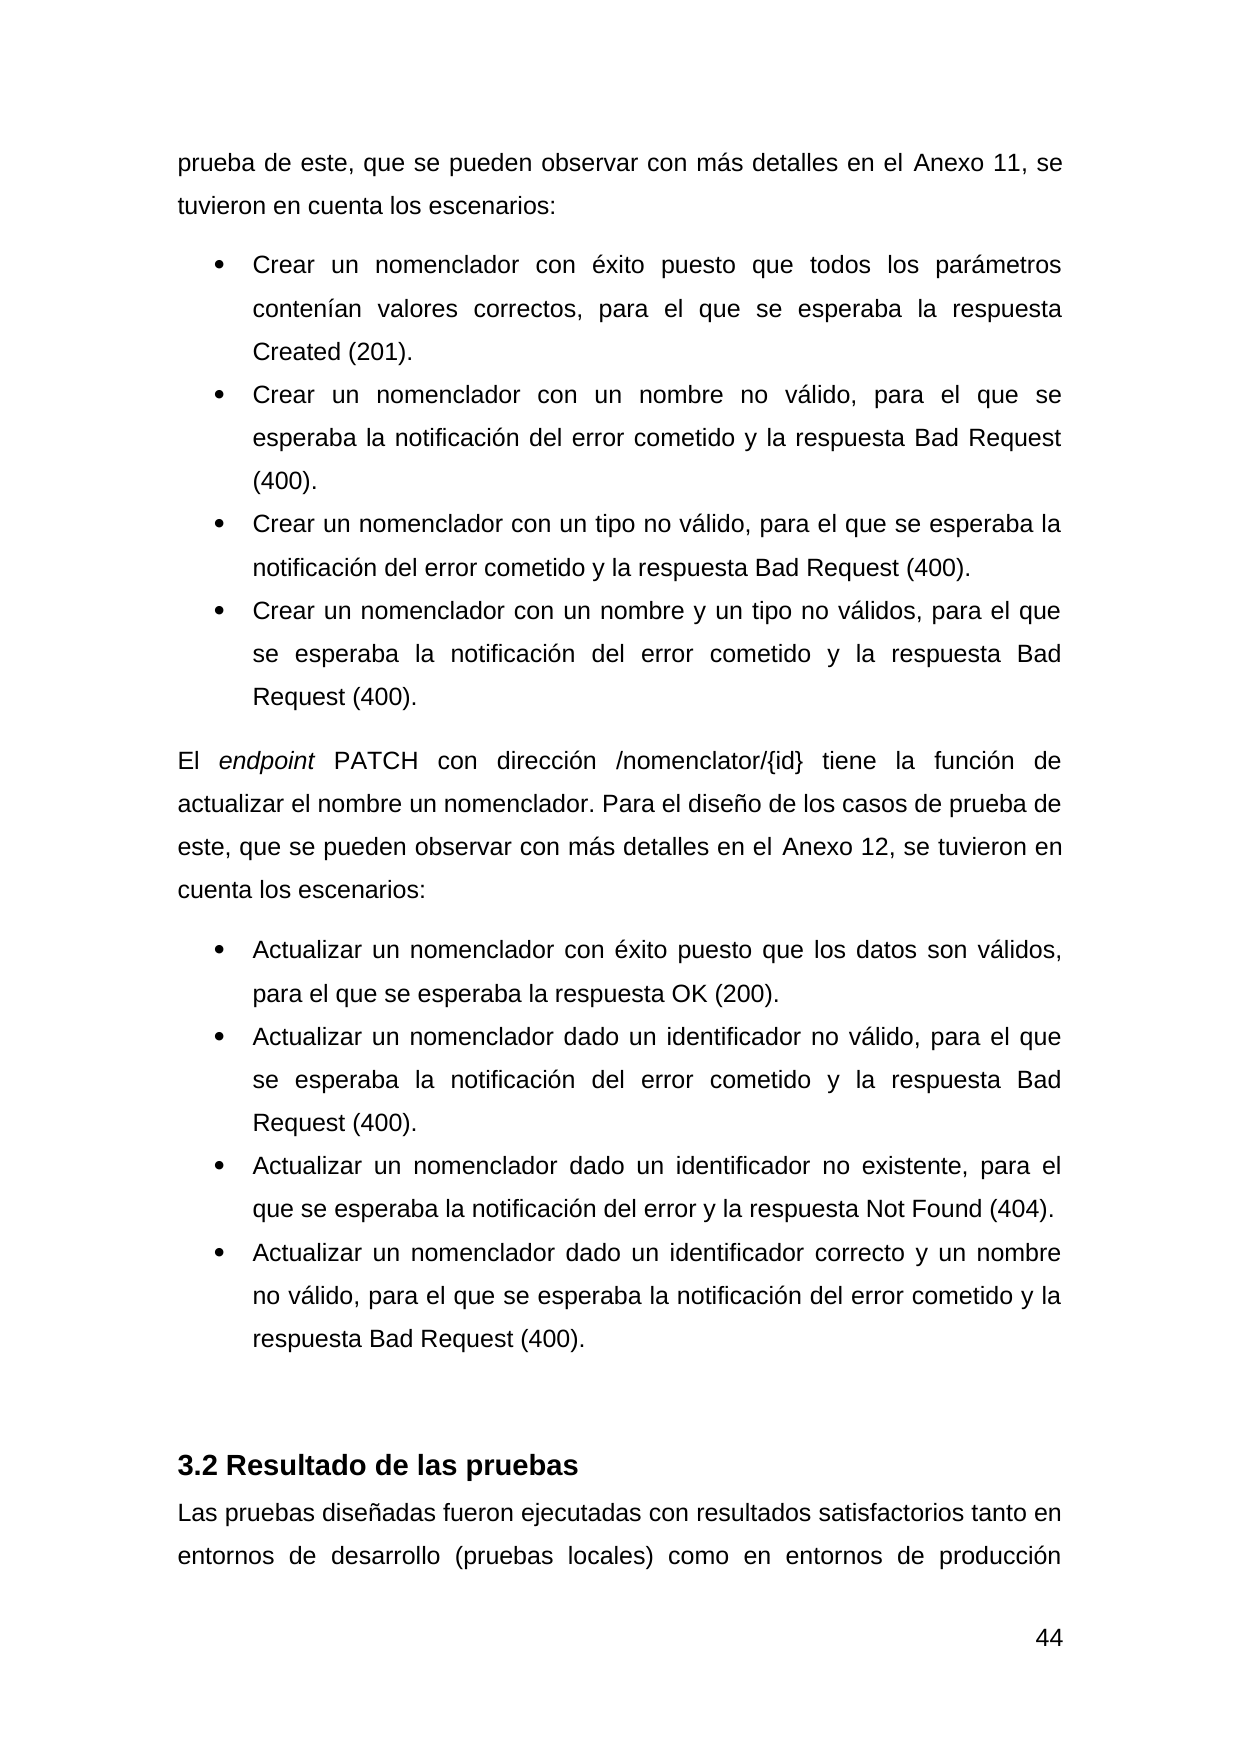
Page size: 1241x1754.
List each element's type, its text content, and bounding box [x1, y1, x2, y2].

list Actualizar un nomenclador con éxito puesto que los datos son válidos, para el que se esperaba la respuesta OK (200). [215, 935, 1063, 1007]
subtitle 3.2 Resultado de las pruebas [177, 1448, 1063, 1481]
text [177, 1498, 1063, 1570]
list Crear un nomenclador con un nombre y un tipo no válidos, para el que se esperaba la notificación del error cometido y la respuesta Bad Request (400). [215, 596, 1063, 711]
list Crear un nomenclador con un nombre no válido, para el que se esperaba la notificación del error cometido y la respuesta Bad Request (400). [215, 380, 1063, 495]
list Crear un nomenclador con un tipo no válido, para el que se esperaba la notificación del error cometido y la respuesta Bad Request (400). [215, 509, 1063, 581]
list Actualizar un nomenclador dado un identificador no válido, para el que se esperaba la notificación del error cometido y la respuesta Bad Request (400). [215, 1022, 1063, 1137]
text El endpoint PATCH con dirección /nomenclator/{id} tiene la función de actualizar el nombre un nomenclador. Para el diseño de los casos de prueba de este, que se pueden observar con más detalles en el Anexo 12, se tuvieron en cuenta los escenarios: [177, 746, 1063, 904]
list Actualizar un nomenclador dado un identificador correcto y un nombre no válido, para el que se esperaba la notificación del error cometido y la respuesta Bad Request (400). [215, 1237, 1063, 1353]
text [177, 148, 1063, 219]
list Actualizar un nomenclador dado un identificador no existente, para el que se esperaba la notificación del error y la respuesta Not Found (404). [215, 1151, 1063, 1223]
list Crear un nomenclador con éxito puesto que todos los parámetros contenían valores correctos, para el que se esperaba la respuesta Created (201). [215, 251, 1063, 366]
